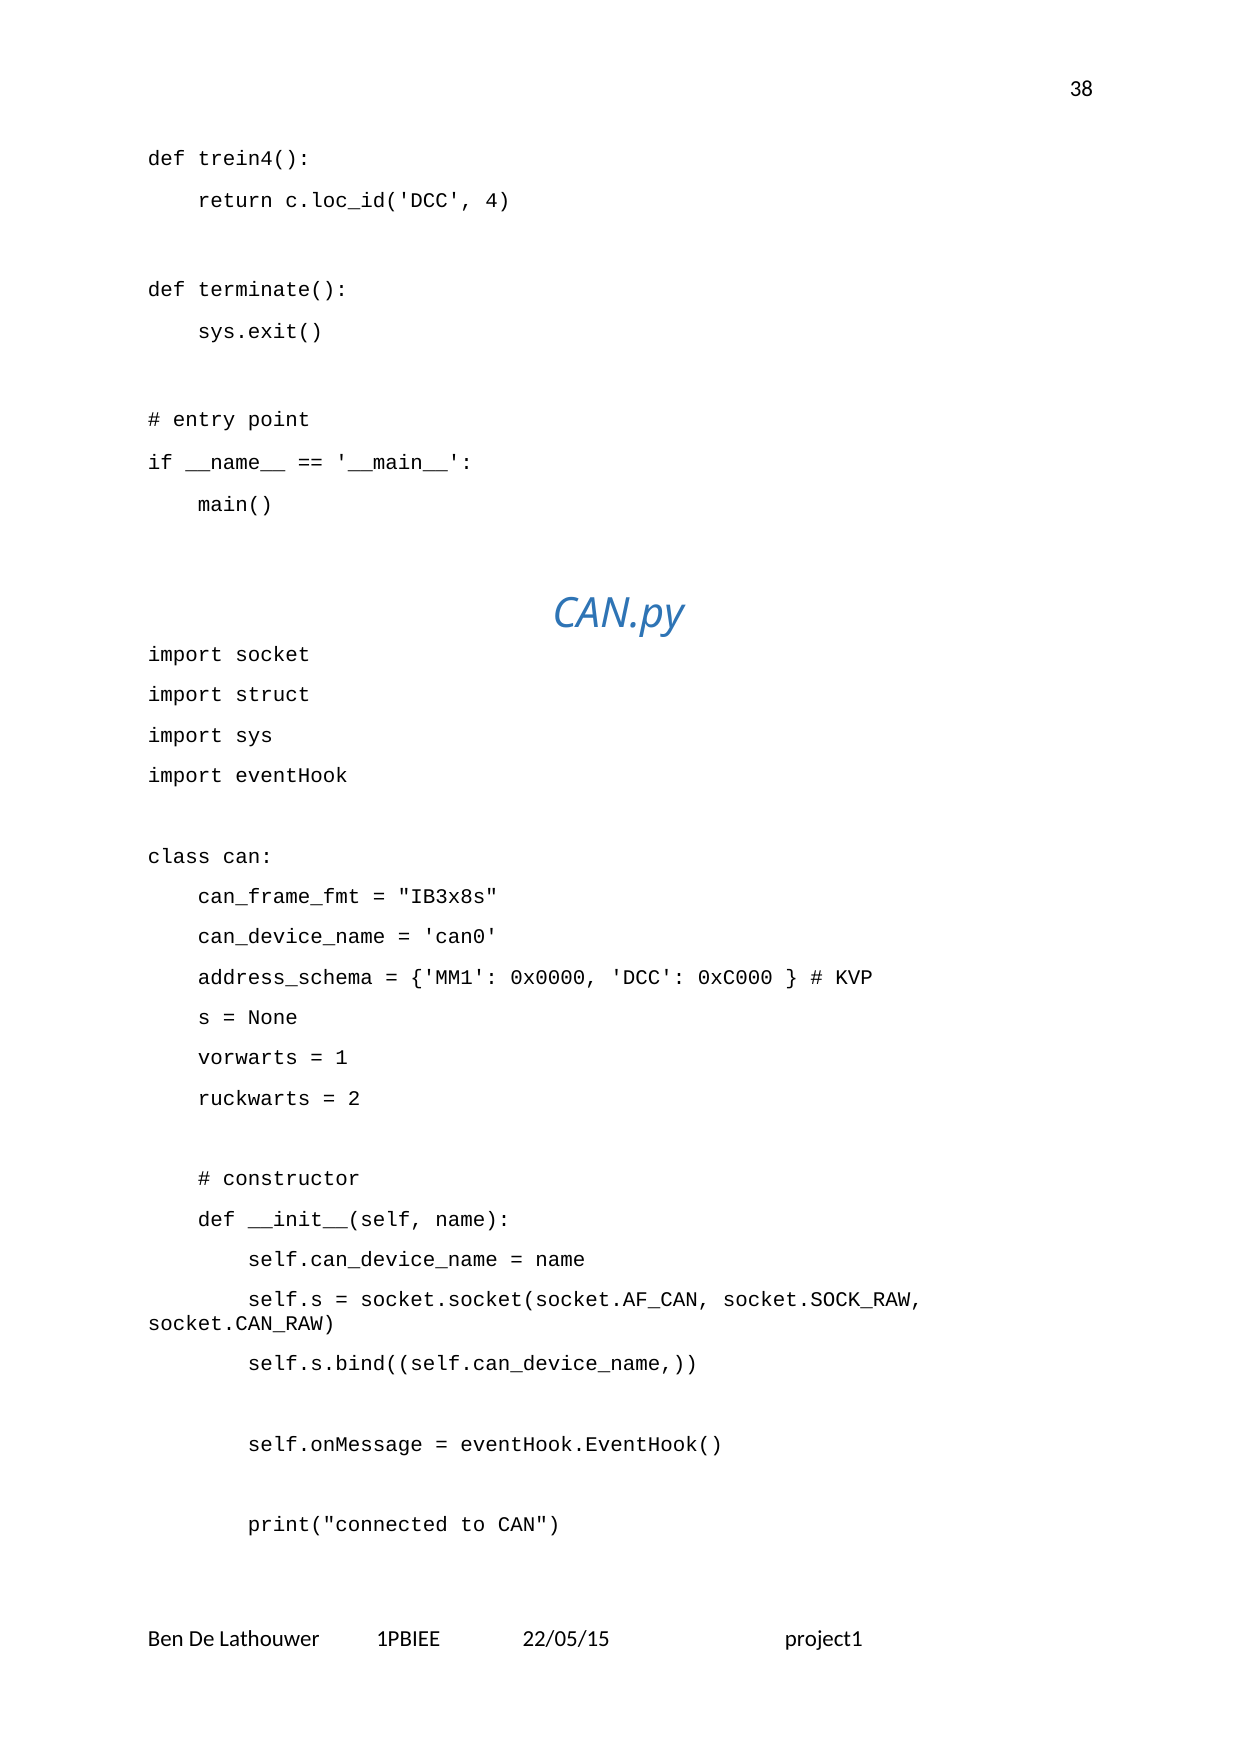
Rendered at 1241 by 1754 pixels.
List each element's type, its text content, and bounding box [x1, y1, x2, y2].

text self.can_device_name = name [148, 1249, 1093, 1272]
text import struct [148, 684, 1093, 708]
text self.s = socket.socket(socket.AF_CAN, socket.SOCK_RAW, socket.CAN_RAW) [148, 1289, 1093, 1336]
text s = None [148, 1007, 1093, 1031]
text if __name__ == '__main__': [148, 452, 1093, 475]
text import eventHook [148, 765, 1093, 789]
text class can: [148, 846, 1093, 869]
text sys.exit() [148, 321, 1093, 344]
text import socket [148, 644, 1093, 668]
text # constructor [148, 1168, 1093, 1192]
text # entry point [148, 409, 1093, 433]
text can_device_name = 'can0' [148, 926, 1093, 950]
text main() [148, 494, 1093, 517]
text vorwarts = 1 [148, 1047, 1093, 1071]
text def terminate(): [148, 278, 1093, 302]
text ruckwarts = 2 [148, 1088, 1093, 1111]
text self.onMessage = eventHook.EventHook() [148, 1434, 1093, 1457]
text can_frame_fmt = "IB3x8s" [148, 886, 1093, 910]
text self.s.bind((self.can_device_name,)) [148, 1353, 1093, 1377]
text def __init__(self, name): [148, 1208, 1093, 1232]
text address_schema = {'MM1': 0x0000, 'DCC': 0xC000 } # KVP [148, 967, 1093, 990]
text return c.loc_id('DCC', 4) [148, 190, 1093, 213]
text import sys [148, 725, 1093, 748]
text print("connected to CAN") [148, 1514, 1093, 1538]
text def trein4(): [148, 148, 1093, 171]
subtitle CAN.py [148, 583, 1093, 640]
